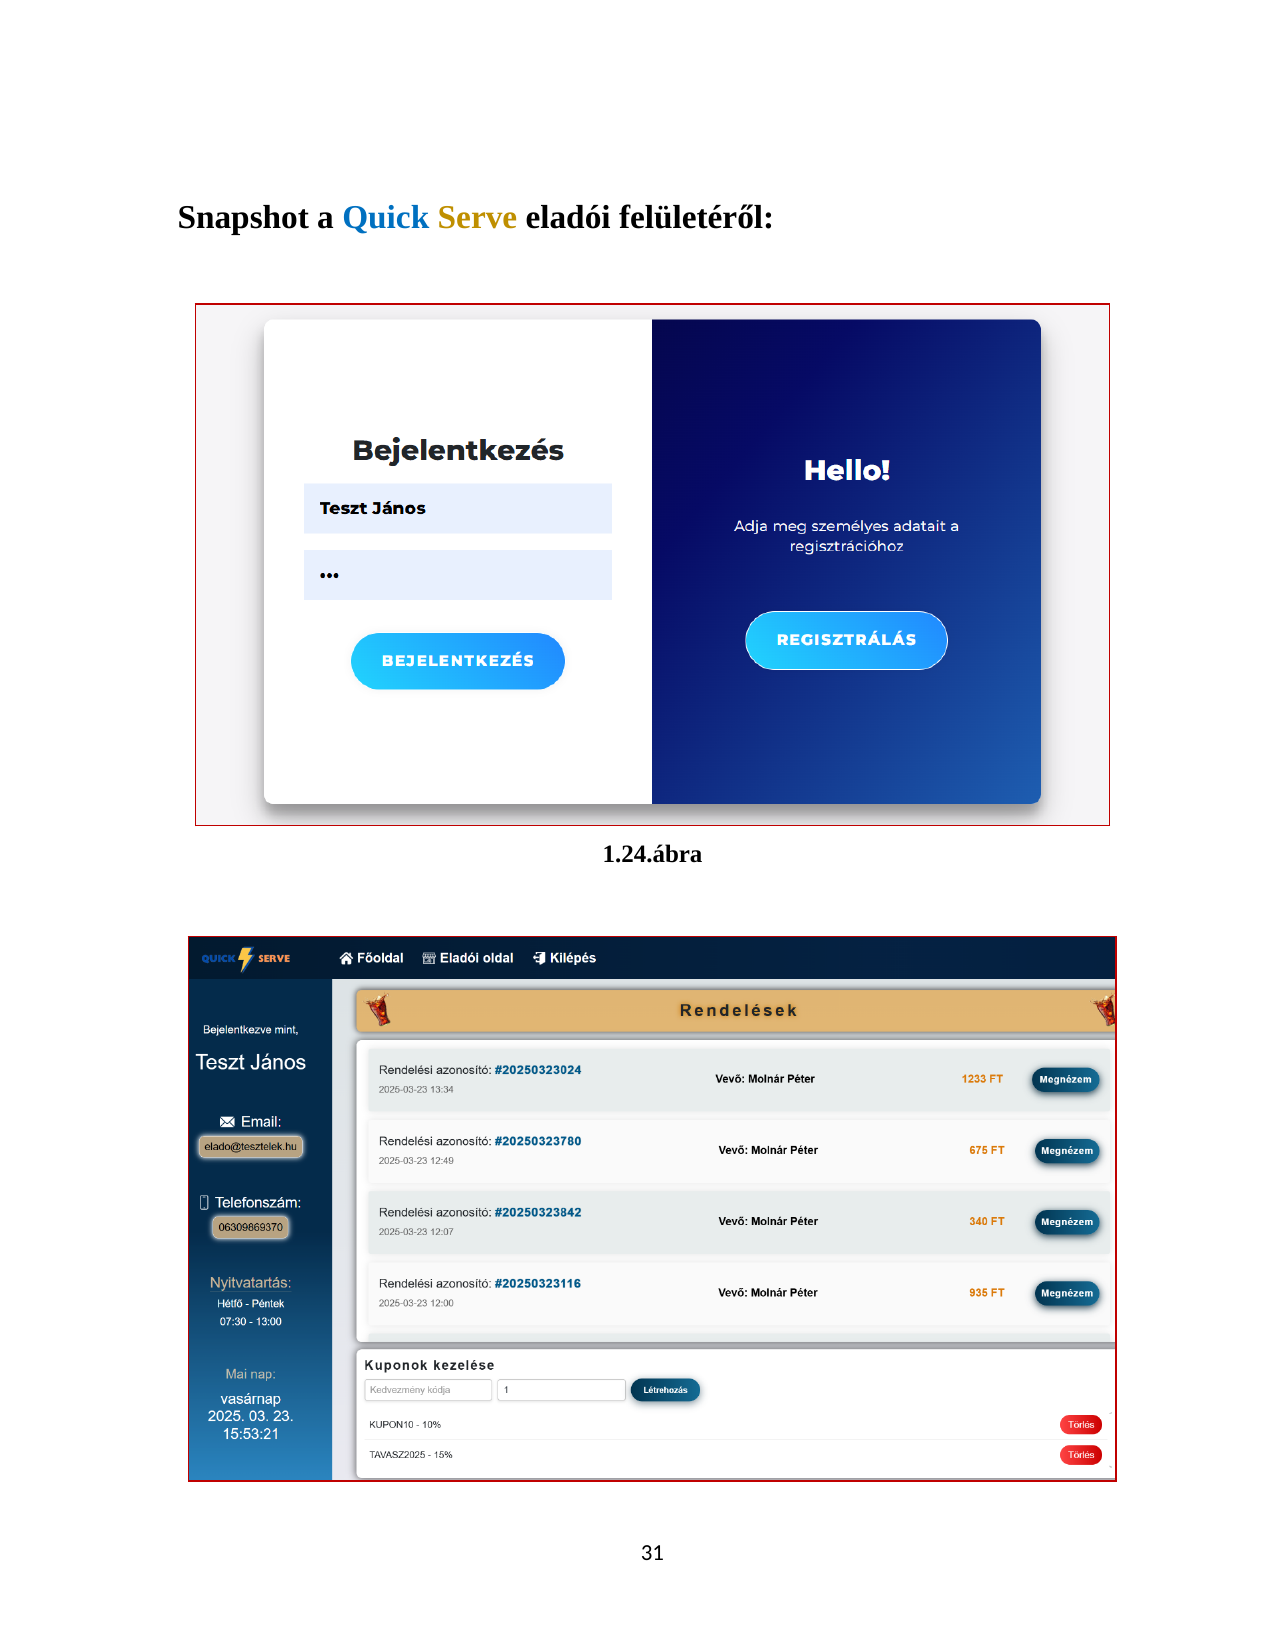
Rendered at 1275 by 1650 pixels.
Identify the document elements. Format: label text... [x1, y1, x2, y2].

picture [189, 937, 1115, 1480]
text 1.24.ábra [177, 839, 1127, 868]
subtitle Snapshot a Quick Serve eladói felületéről: [177, 198, 1127, 236]
picture [196, 305, 1109, 825]
